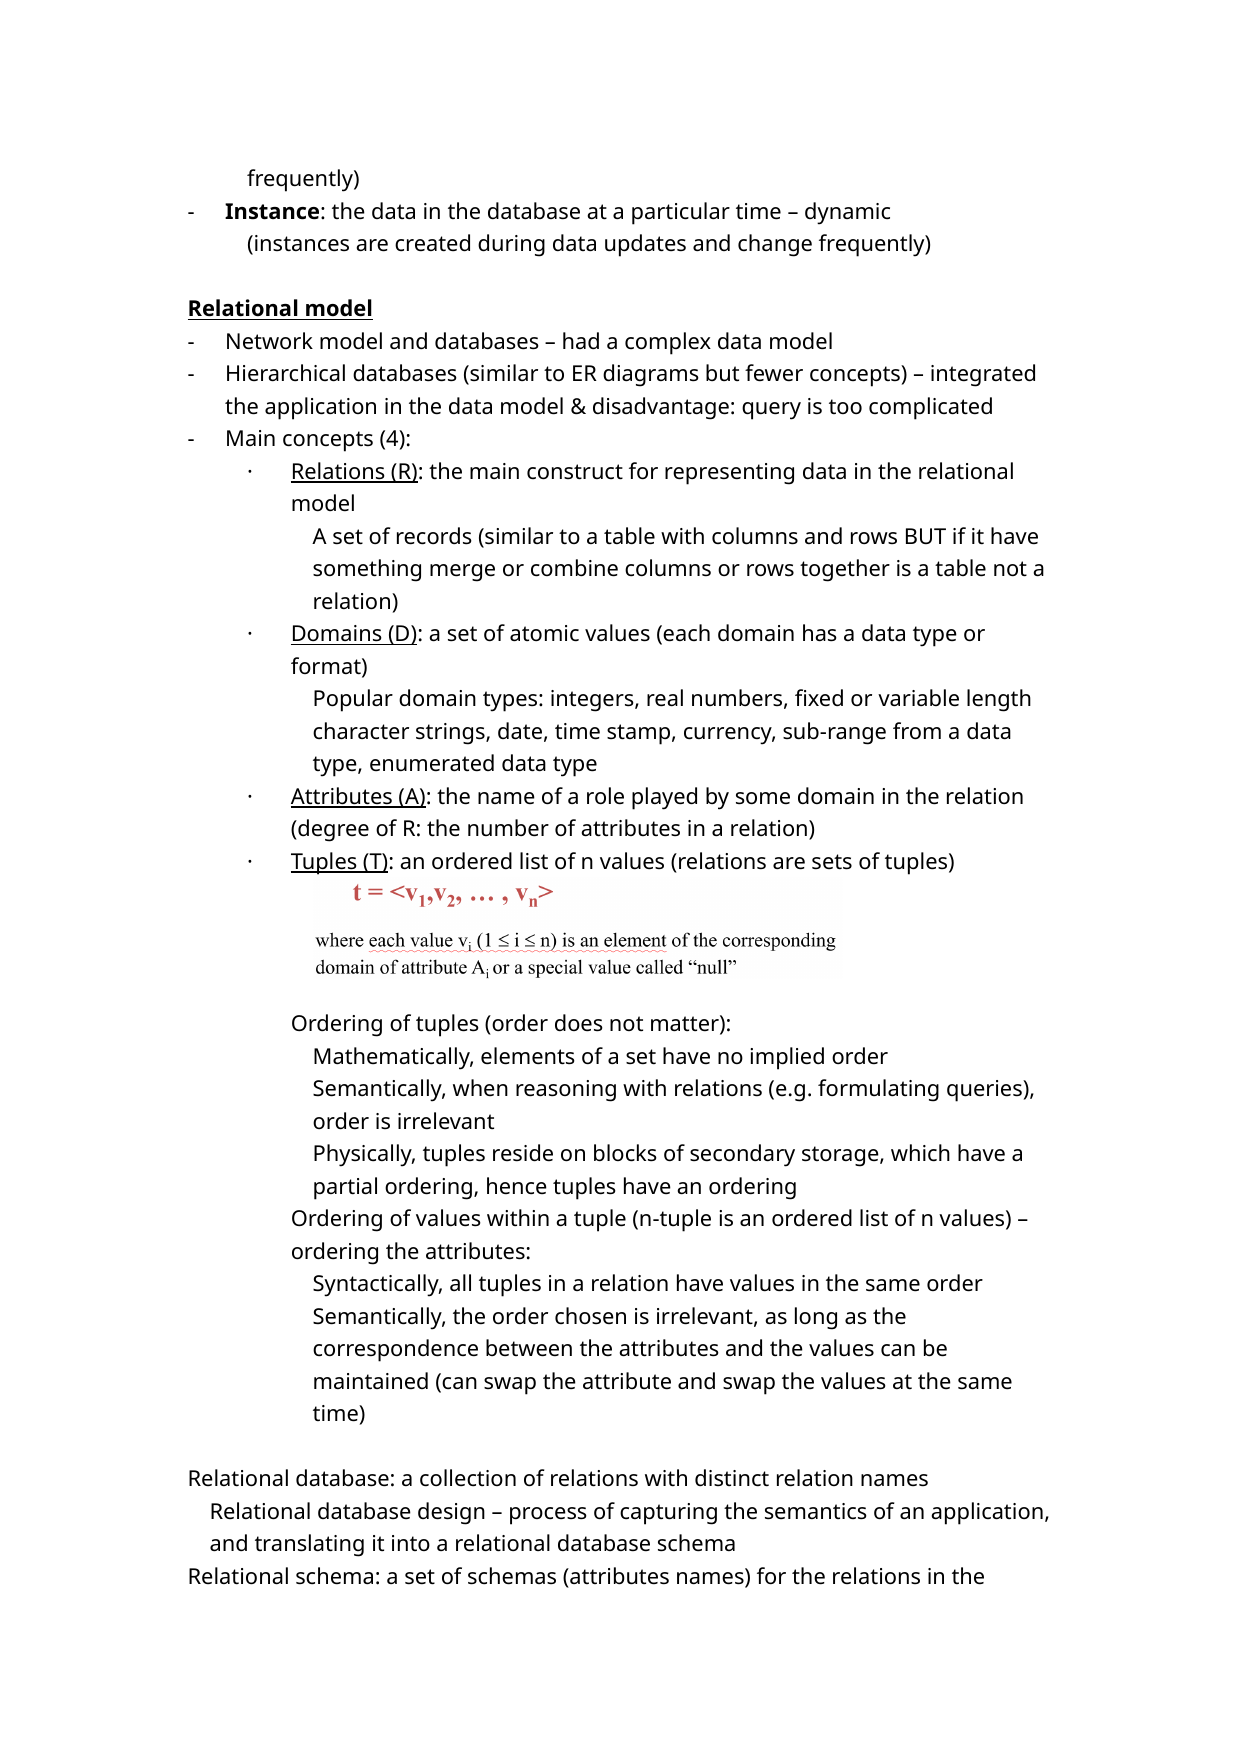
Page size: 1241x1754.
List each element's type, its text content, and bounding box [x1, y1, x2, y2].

list Instance: the data in the database at a particular time – dynamic [187, 194, 1053, 227]
list Semantically, the order chosen is irrelevant, as long as the correspondence between the attributes and the values can be maintained (can swap the attribute and swap the values at the same time) [312, 1299, 1053, 1429]
list Syntactically, all tuples in a relation have values in the same order [312, 1267, 1053, 1299]
list Ordering of tuples (order does not matter): [291, 1007, 1053, 1039]
text Relational database: a collection of relations with distinct relation names [187, 1462, 1053, 1494]
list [247, 162, 1053, 194]
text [187, 1559, 1053, 1592]
list Main concepts (4): [187, 422, 1053, 454]
list A set of records (similar to a table with columns and rows BUT if it have something merge or combine columns or rows together is a table not a relation) [312, 519, 1053, 617]
list (instances are created during data updates and change frequently) [247, 227, 1053, 259]
picture [312, 877, 843, 979]
text Relational database design – process of capturing the semantics of an application, and translating it into a relational database schema [209, 1494, 1053, 1559]
list Relations (R): the main construct for representing data in the relational model [247, 454, 1053, 519]
list Mathematically, elements of a set have no implied order [312, 1039, 1053, 1072]
list Tuples (T): an ordered list of n values (relations are sets of tuples) [247, 844, 1053, 877]
list Ordering of values within a tuple (n-tuple is an ordered list of n values) – ordering the attributes: [291, 1202, 1053, 1267]
list Popular domain types: integers, real numbers, fixed or variable length character strings, date, time stamp, currency, sub-range from a data type, enumerated data type [312, 682, 1053, 779]
list Hierarchical databases (similar to ER diagrams but fewer concepts) – integrated the application in the data model & disadvantage: query is too complicated [187, 357, 1053, 422]
list Network model and databases – had a complex data model [187, 324, 1053, 357]
list Physically, tuples reside on blocks of secondary storage, which have a partial ordering, hence tuples have an ordering [312, 1137, 1053, 1202]
list Domains (D): a set of atomic values (each domain has a data type or format) [247, 617, 1053, 682]
text Relational model [187, 292, 1053, 324]
list Attributes (A): the name of a role played by some domain in the relation (degree of R: the number of attributes in a relation) [247, 779, 1053, 844]
list Semantically, when reasoning with relations (e.g. formulating queries), order is irrelevant [312, 1072, 1053, 1137]
